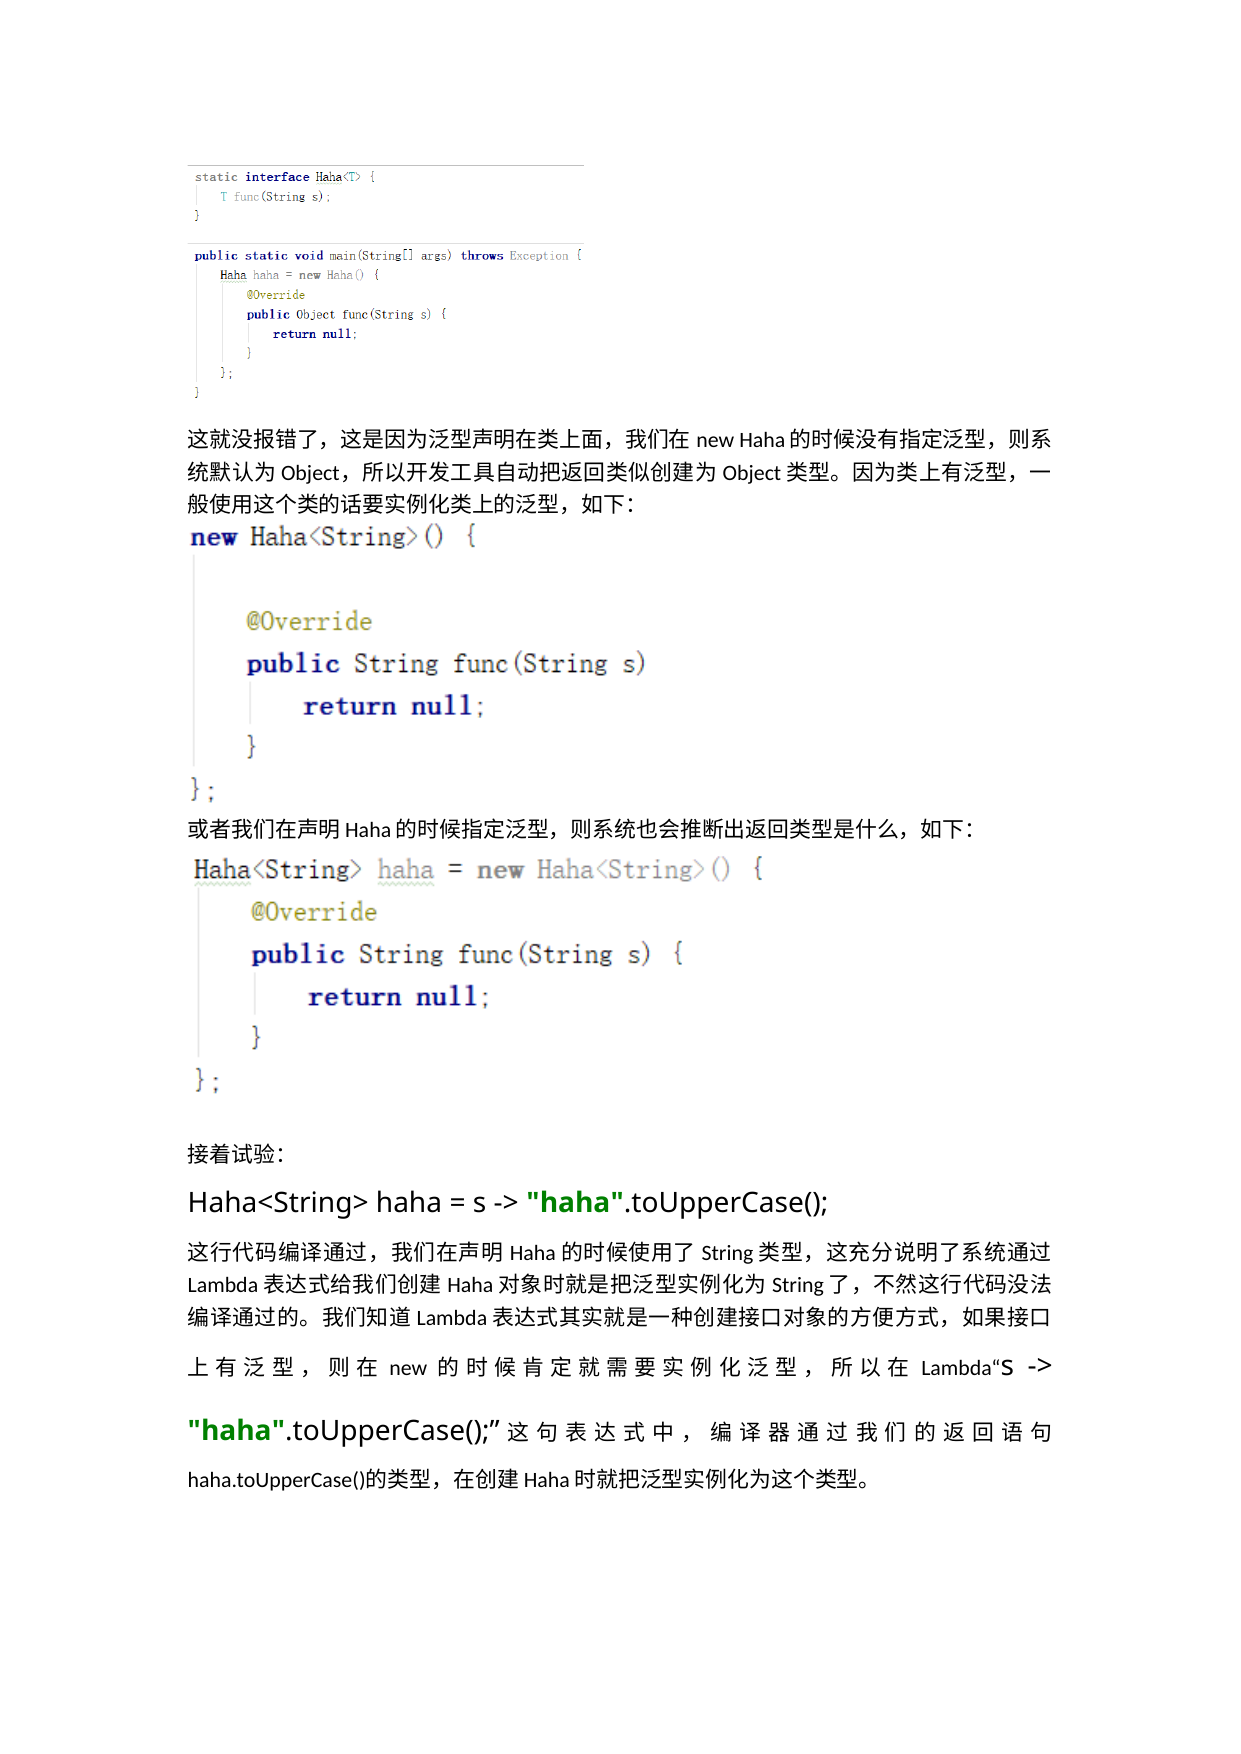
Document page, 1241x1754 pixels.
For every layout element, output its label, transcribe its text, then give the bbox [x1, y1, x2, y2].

picture [187, 162, 584, 401]
picture [187, 519, 669, 812]
picture [187, 844, 775, 1106]
text 这行代码编译通过，我们在声明Haha的时候使用了String类型，这充分说明了系统通过Lambda表达式给我们创建Haha对象时就是把泛型实例化为String了，不然这行代码没法编译通过的。我们知道Lambda表达式其实就是一种创建接口对象的方便方式，如果接口上有泛型，则在new的时候肯定就需要实例化泛型，所以在Lambda“s -> "haha".toUpperCase();”这句表达式中，编译器通过我们的返回语句haha.toUpperCase()的类型，在创建 Haha时就把泛型实例化为这个类型。 [187, 1234, 1053, 1494]
text 接着试验： [187, 1137, 1053, 1169]
text 或者我们在声明Haha的时候指定泛型，则系统也会推断出返回类型是什么，如下： [187, 812, 1053, 844]
text 这就没报错了，这是因为泛型声明在类上面，我们在new Haha的时候没有指定泛型，则系统默认为Object，所以开发工具自动把返回类似创建为Object类型。因为类上有泛型，一般使用这个类的话要实例化类上的泛型，如下： [187, 422, 1053, 519]
text Haha<String> haha = s -> "haha".toUpperCase(); [187, 1169, 1053, 1234]
